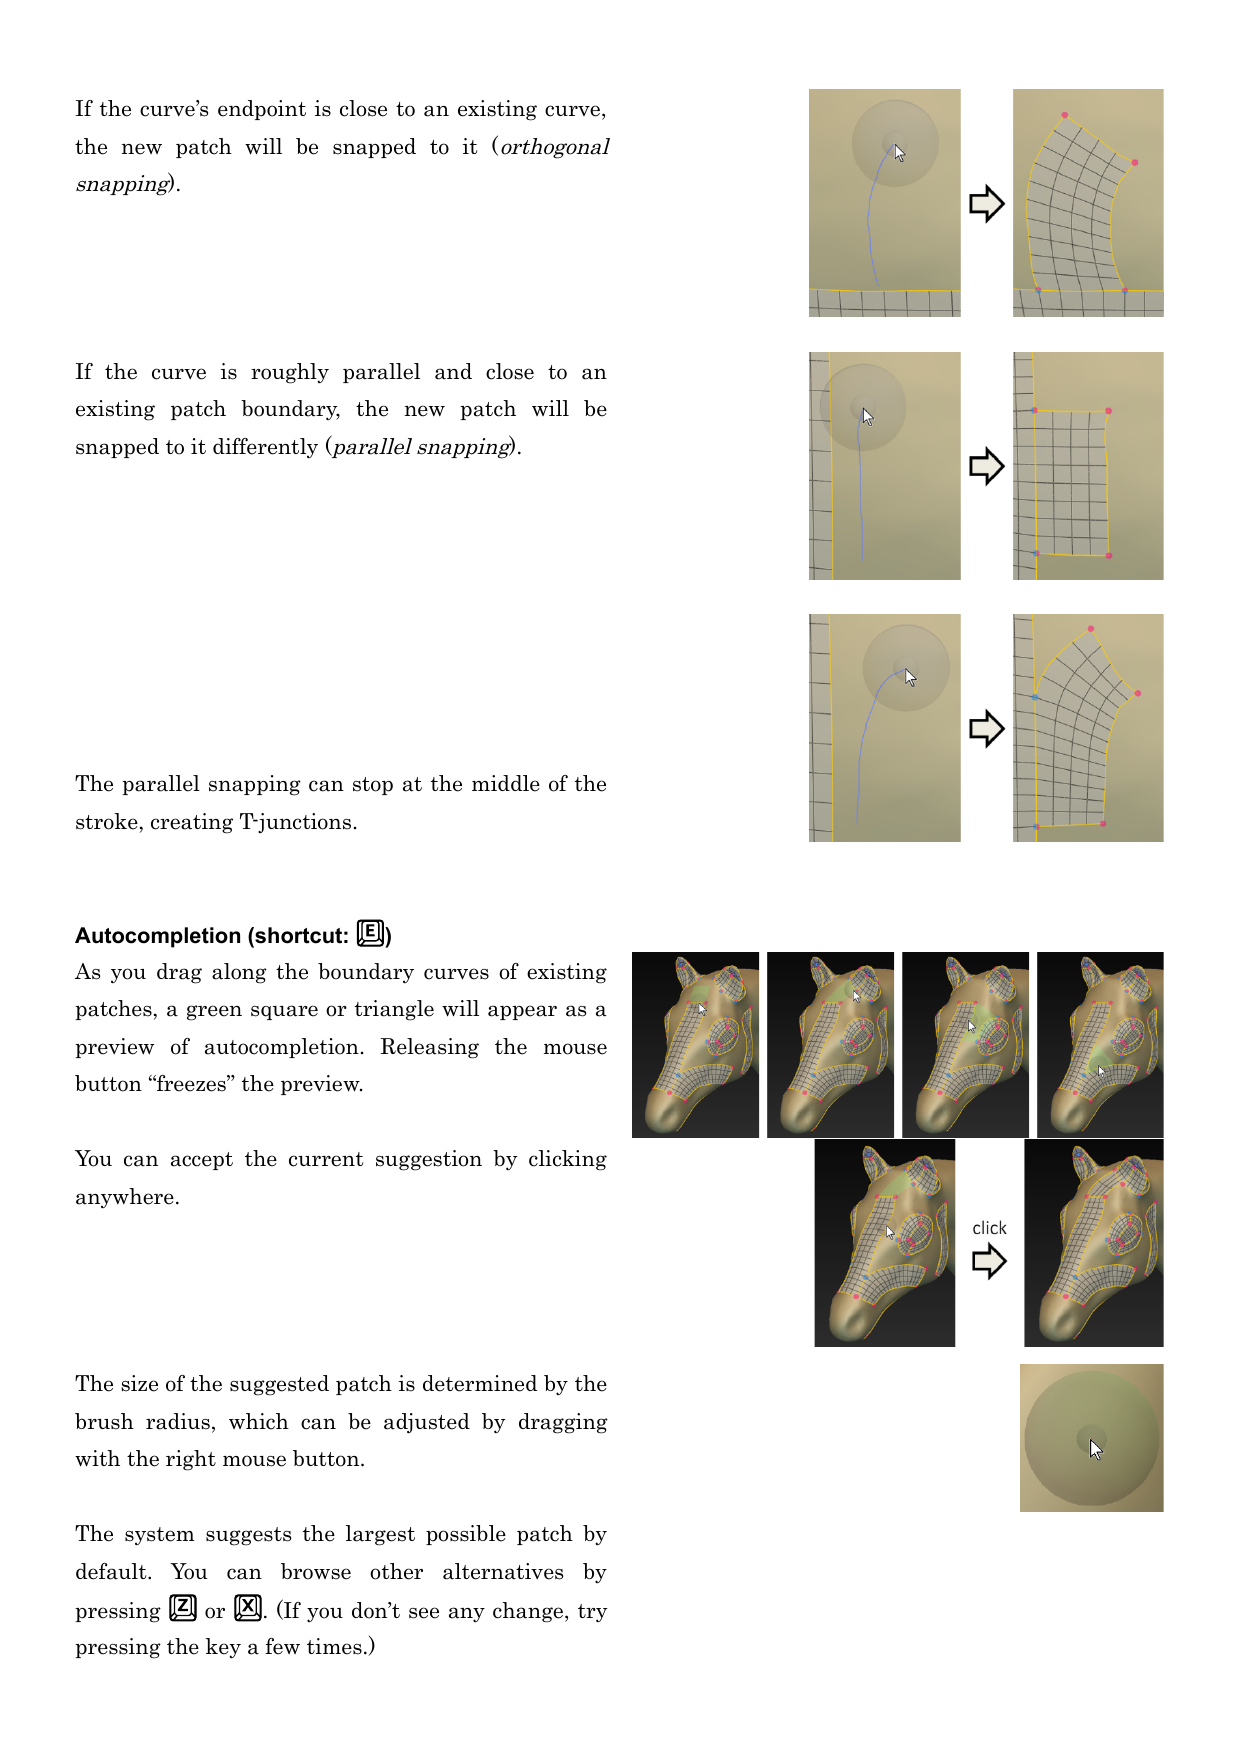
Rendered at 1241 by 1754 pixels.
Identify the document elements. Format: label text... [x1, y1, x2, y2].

picture [1020, 1364, 1164, 1512]
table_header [64, 90, 619, 877]
table_header [619, 90, 1175, 877]
text Autocompletion (shortcut: ) [75, 914, 1165, 952]
picture [813, 1139, 1164, 1347]
picture [809, 89, 1164, 317]
picture [632, 952, 1164, 1138]
picture [809, 352, 1164, 580]
picture [809, 614, 1164, 842]
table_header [64, 952, 619, 1664]
table_header [619, 952, 1175, 1664]
